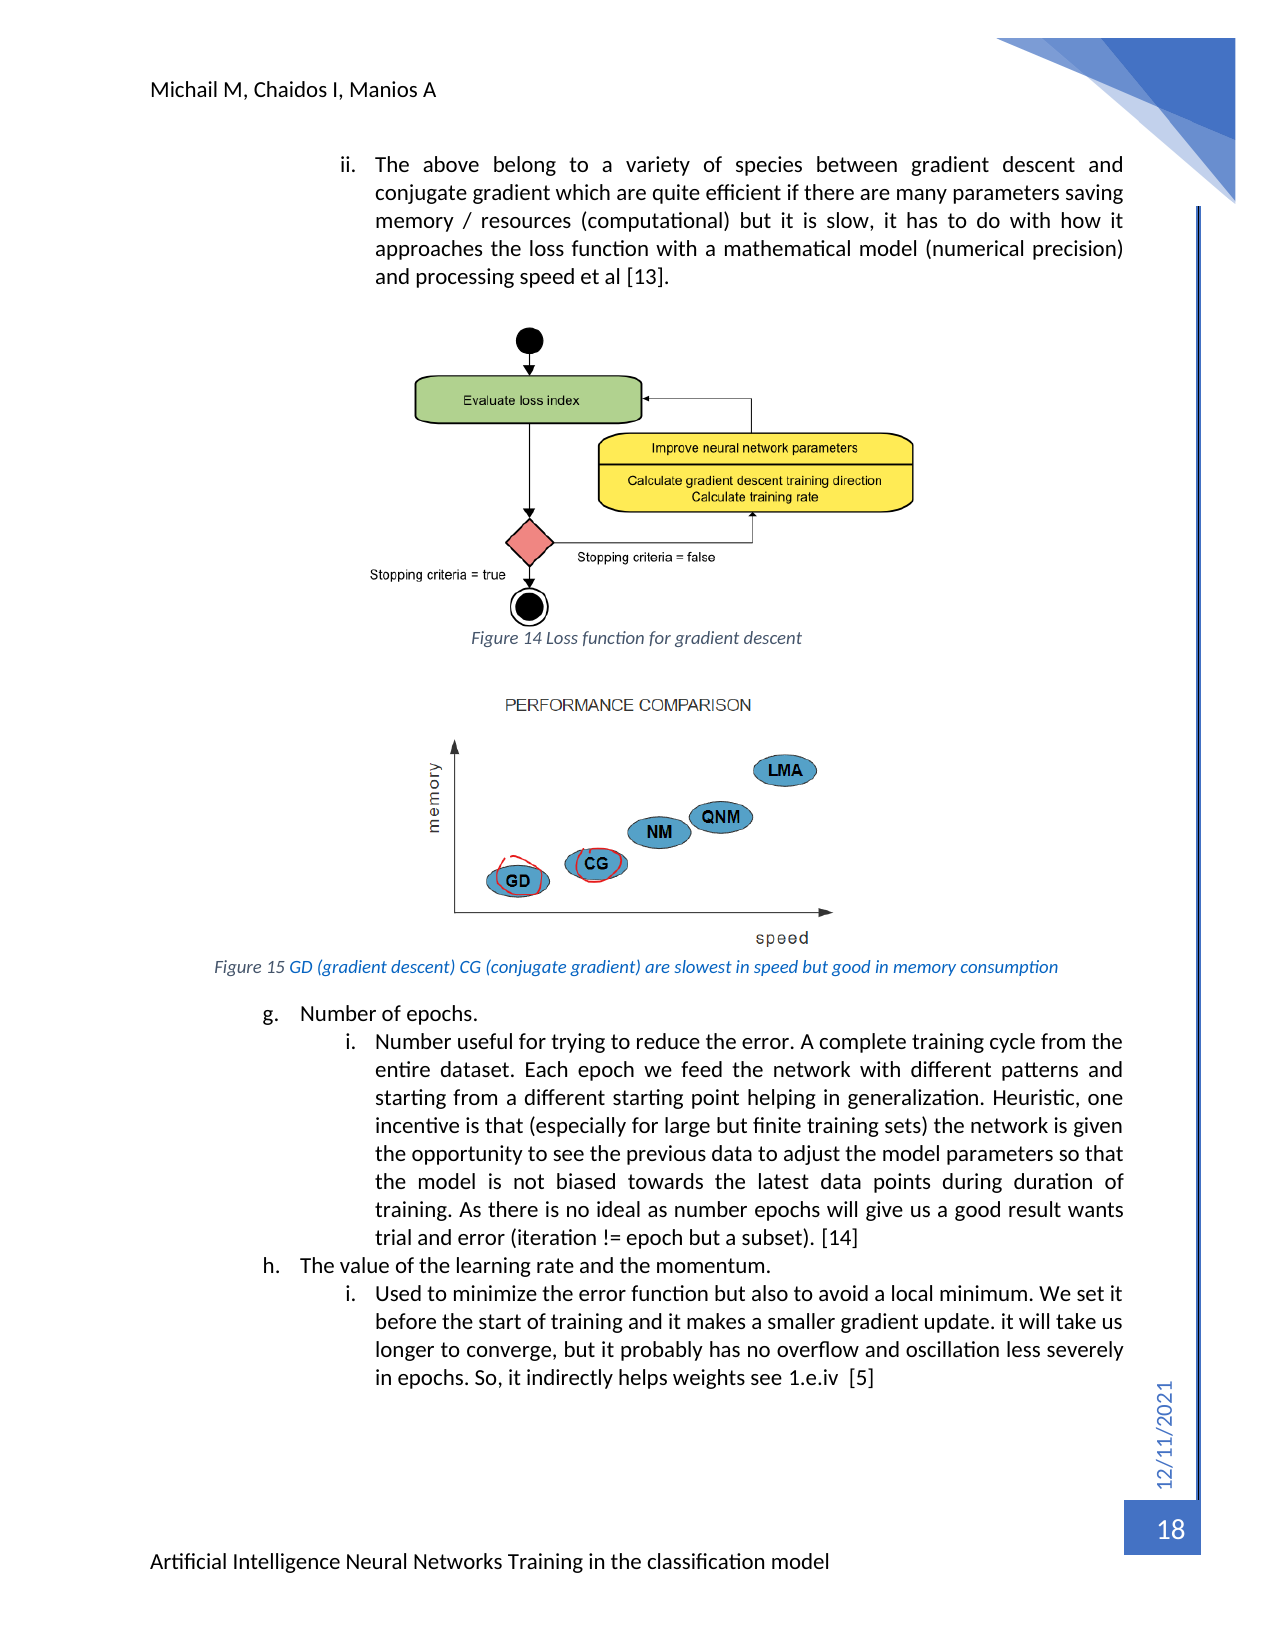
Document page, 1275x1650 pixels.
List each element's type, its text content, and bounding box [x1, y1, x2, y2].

picture [397, 670, 879, 955]
list Number useful for trying to reduce the error. A complete training cycle from the entire dataset. Each epoch we feed the network with different patterns and starting from a different starting point helping in generalization. Heuristic, one incentive is that (especially for large but finite training sets) the network is given the opportunity to see the previous data to adjust the model parameters so that the model is not biased towards the latest data points during duration of training. As there is no ideal as number epochs will give us a good result wants trial and error (iteration != epoch but a subset). [356, 1027, 1125, 1251]
list The value of the learning rate and the momentum. [262, 1251, 1125, 1279]
list The above belong to a variety of species between gradient descent and conjugate gradient which are quite efficient if there are many parameters saving memory / resources (computational) but it is slow, it has to do with how it approaches the loss function with a mathematical model (numerical precision) and processing speed et al . [356, 150, 1125, 290]
picture [338, 318, 937, 627]
list Used to minimize the error function but also to avoid a local minimum. We set it before the start of training and it makes a smaller gradient update. it will take us longer to converge, but it probably has no overflow and oscillation less severely in epochs. So, it indirectly helps weights see 1.e.iv [356, 1279, 1125, 1391]
list Number of epochs. [262, 999, 1125, 1027]
picture [996, 38, 1236, 204]
